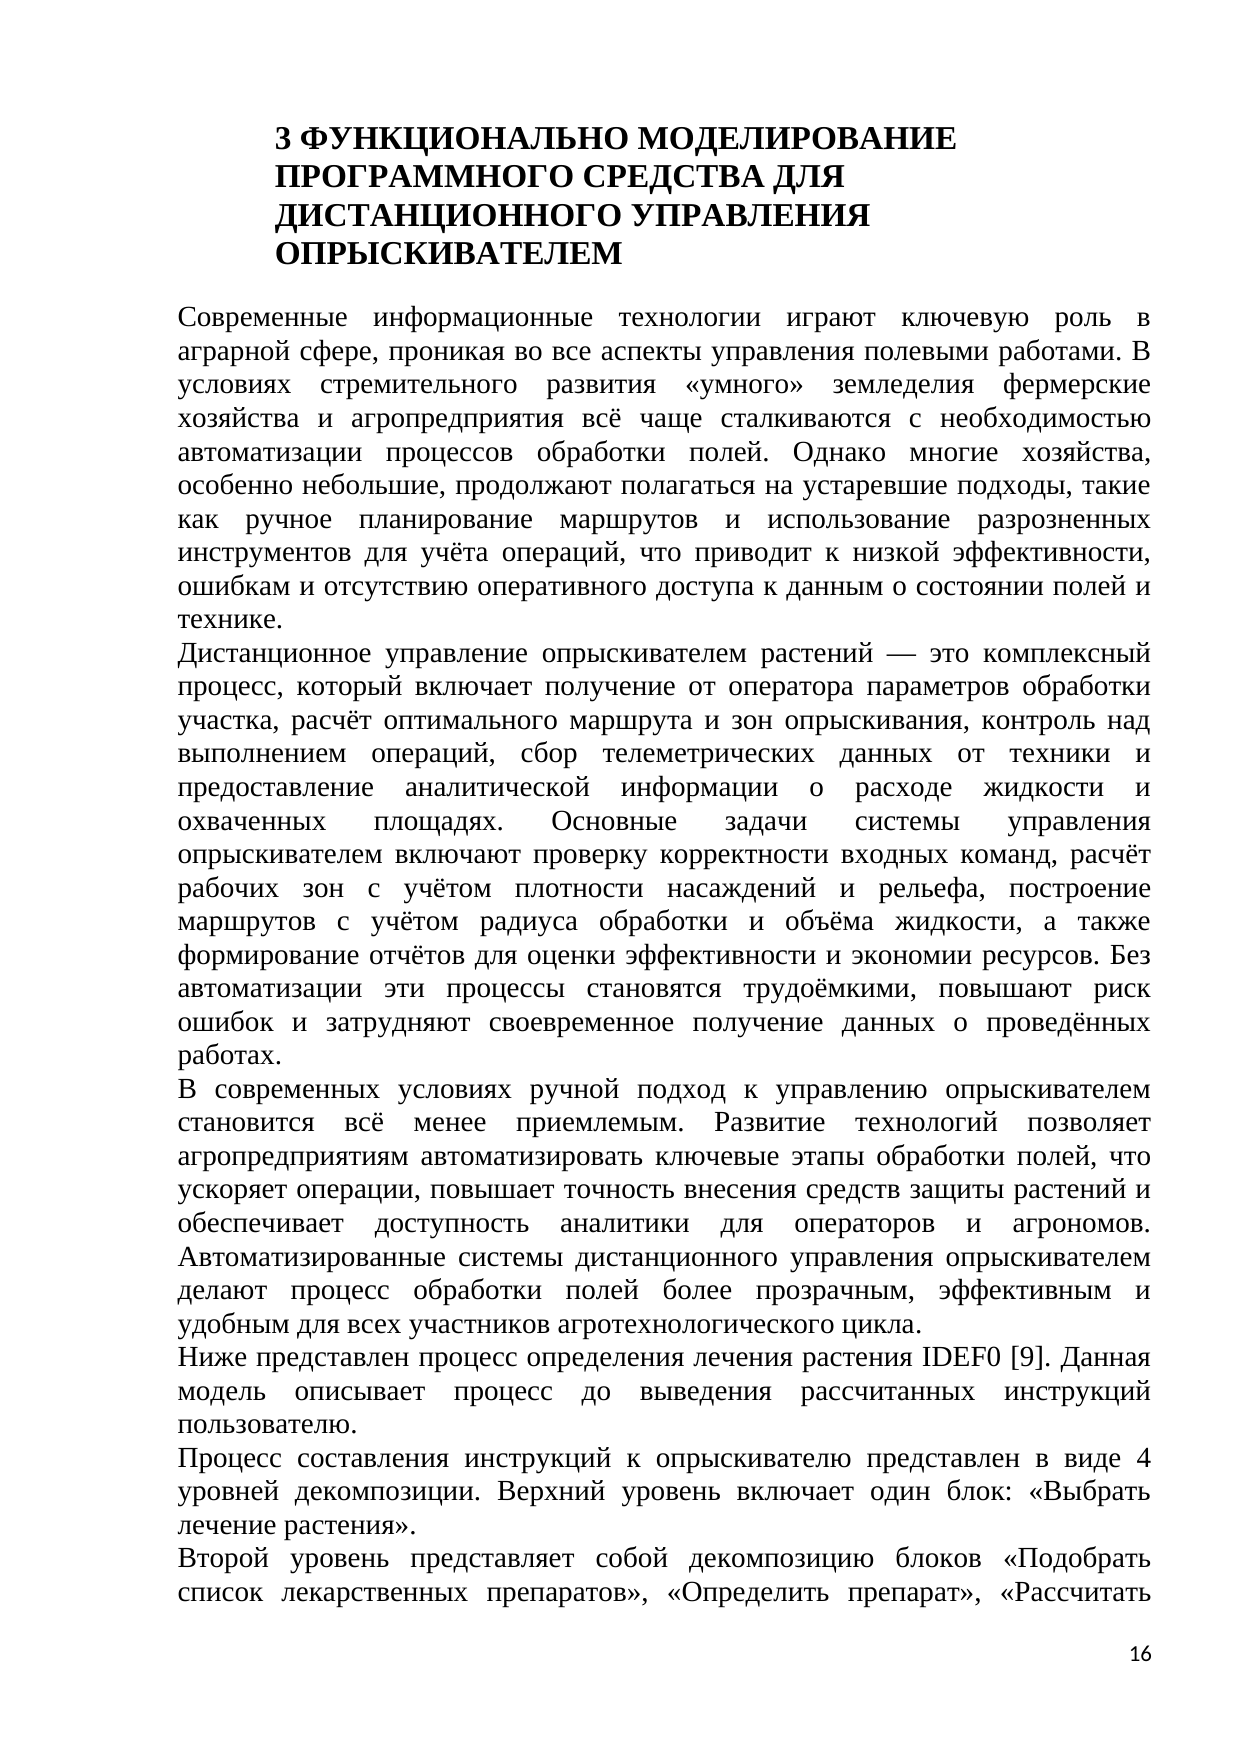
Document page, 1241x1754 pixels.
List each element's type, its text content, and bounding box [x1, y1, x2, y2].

text Дистанционное управление опрыскивателем растений — это комплексный процесс, который включает получение от оператора параметров обработки участка, расчёт оптимального маршрута и зон опрыскивания, контроль над выполнением операций, сбор телеметрических данных от техники и предоставление аналитической информации о расходе жидкости и охваченных площадях. Основные задачи системы управления опрыскивателем включают проверку корректности входных команд, расчёт рабочих зон с учётом плотности насаждений и рельефа, построение маршрутов с учётом радиуса обработки и объёма жидкости, а также формирование отчётов для оценки эффективности и экономии ресурсов. Без автоматизации эти процессы становятся трудоёмкими, повышают риск ошибок и затрудняют своевременное получение данных о проведённых работах. [177, 635, 1152, 1071]
text Процесс составления инструкций к опрыскивателю представлен в виде 4 уровней декомпозиции. Верхний уровень включает один блок: «Выбрать лечение растения». [177, 1440, 1152, 1541]
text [177, 1541, 1152, 1608]
text Современные информационные технологии играют ключевую роль в аграрной сфере, проникая во все аспекты управления полевыми работами. В условиях стремительного развития «умного» земледелия фермерские хозяйства и агропредприятия всё чаще сталкиваются с необходимостью автоматизации процессов обработки полей. Однако многие хозяйства, особенно небольшие, продолжают полагаться на устаревшие подходы, такие как ручное планирование маршрутов и использование разрозненных инструментов для учёта операций, что приводит к низкой эффективности, ошибкам и отсутствию оперативного доступа к данным о состоянии полей и технике. [177, 299, 1152, 635]
text Ниже представлен процесс определения лечения растения IDEF0 [9]. Данная модель описывает процесс до выведения рассчитанных инструкций пользователю. [177, 1339, 1152, 1440]
text В современных условиях ручной подход к управлению опрыскивателем становится всё менее приемлемым. Развитие технологий позволяет агропредприятиям автоматизировать ключевые этапы обработки полей, что ускоряет операции, повышает точность внесения средств защиты растений и обеспечивает доступность аналитики для операторов и агрономов. Автоматизированные системы дистанционного управления опрыскивателем делают процесс обработки полей более прозрачным, эффективным и удобным для всех участников агротехнологического цикла. [177, 1071, 1152, 1339]
subtitle 3 Функционально моделирование программного средства для дистанционного управления опрыскивателем [274, 118, 1152, 271]
